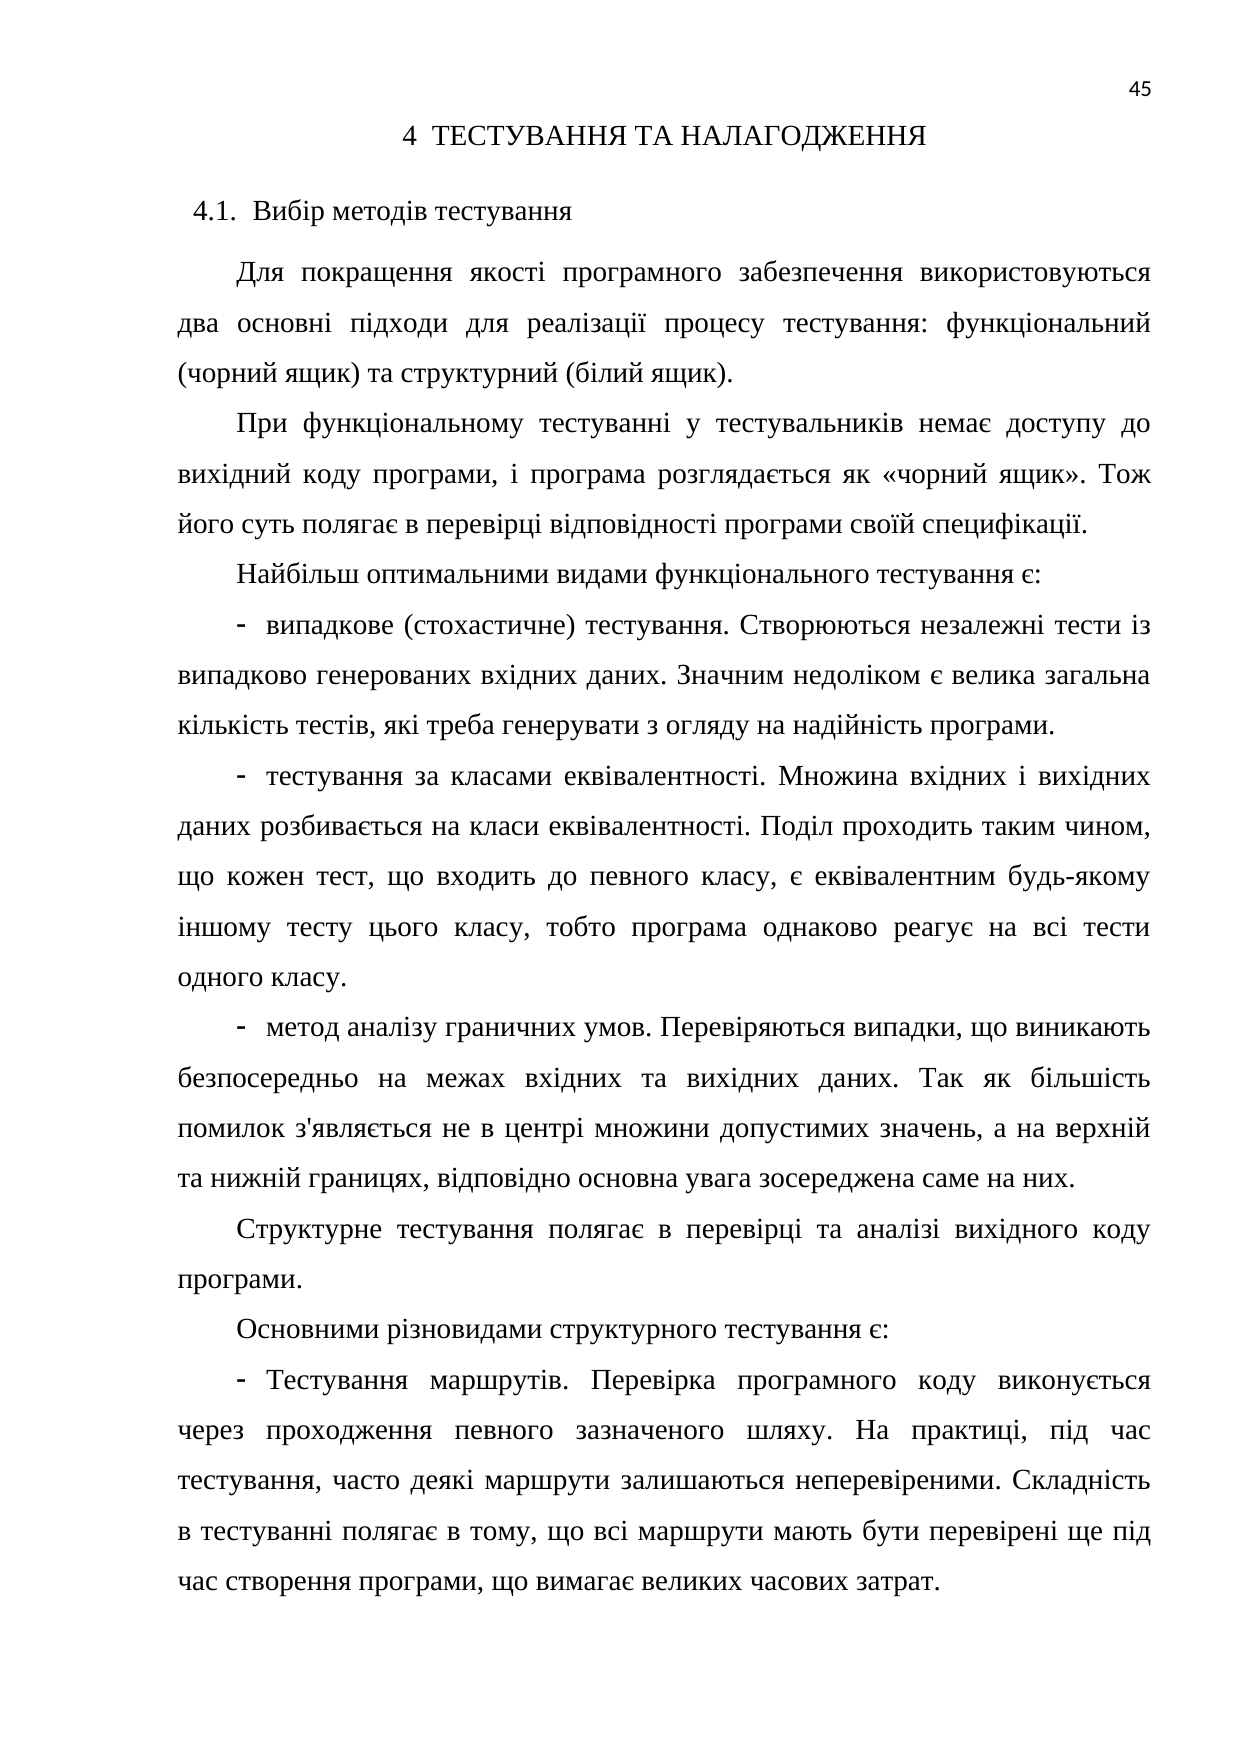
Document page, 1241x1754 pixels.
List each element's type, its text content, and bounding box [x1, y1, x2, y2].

text При функціональному тестуванні у тестувальників немає доступу до вихідний коду програми, і програма розглядається як «чорний ящик». Тож його суть полягає в перевірці відповідності програми своїй специфікації. [177, 406, 1152, 540]
list випадкове (стохастичне) тестування. Створюються незалежні тести із випадково генерованих вхідних даних. Значним недоліком є велика загальна кількість тестів, які треба генерувати з огляду на надійність програми. [177, 607, 1152, 741]
list метод аналізу граничних умов. Перевіряються випадки, що виникають безпосередньо на межах вхідних та вихідних даних. Так як більшість помилок з'являється не в центрі множини допустимих значень, а на верхній та нижній границях, відповідно основна увага зосереджена саме на них. [177, 1009, 1152, 1194]
list Тестування маршрутів. Перевірка програмного коду виконується через проходження певного зазначеного шляху. На практиці, під час тестування, часто деякі маршрути залишаються неперевіреними. Складність в тестуванні полягає в тому, що всі маршрути мають бути перевірені ще під час створення програми, що вимагає великих часових затрат. [177, 1362, 1152, 1597]
text Основними різновидами структурного тестування є: [177, 1311, 1152, 1345]
text Для покращення якості програмного забезпечення використовуються два основні підходи для реалізації процесу тестування: функціональний (чорний ящик) та структурний (білий ящик). [177, 254, 1152, 389]
subtitle Вибір методів тестування [215, 193, 1152, 227]
text Найбільш оптимальними видами функціонального тестування є: [177, 556, 1152, 590]
list тестування за класами еквівалентності. Множина вхідних і вихідних даних розбивається на класи еквівалентності. Поділ проходить таким чином, що кожен тест, що входить до певного класу, є еквівалентним будь-якому іншому тесту цього класу, тобто програма однаково реагує на всі тести одного класу. [177, 758, 1152, 993]
subtitle ТЕСТУВАННЯ ТА НАЛАГОДЖЕННЯ [177, 118, 1152, 152]
text Структурне тестування полягає в перевірці та аналізі вихідного коду програми. [177, 1211, 1152, 1295]
